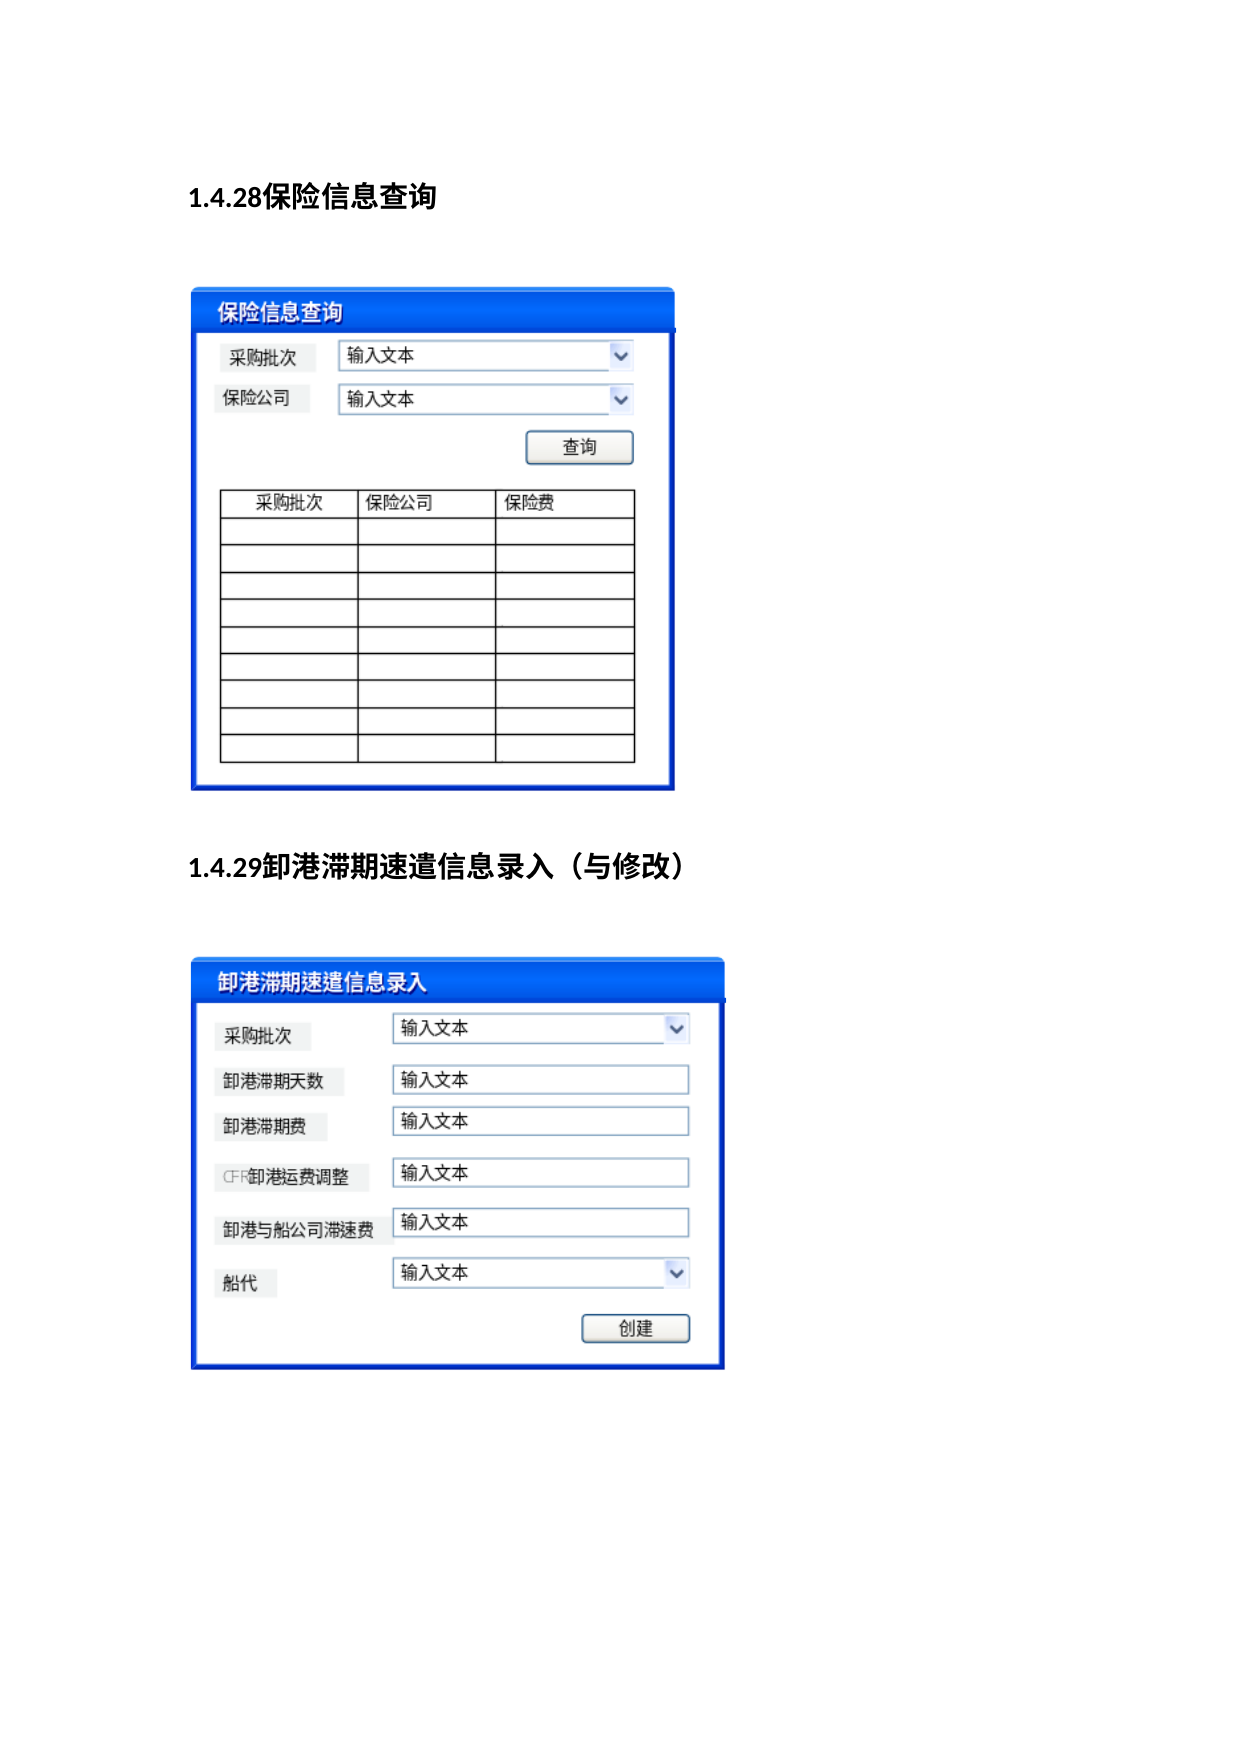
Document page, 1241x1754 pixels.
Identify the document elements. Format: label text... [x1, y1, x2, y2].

subtitle 卸港滞期速遣信息录入（与修改） [187, 832, 1053, 897]
subtitle 保险信息查询 [187, 162, 1053, 227]
